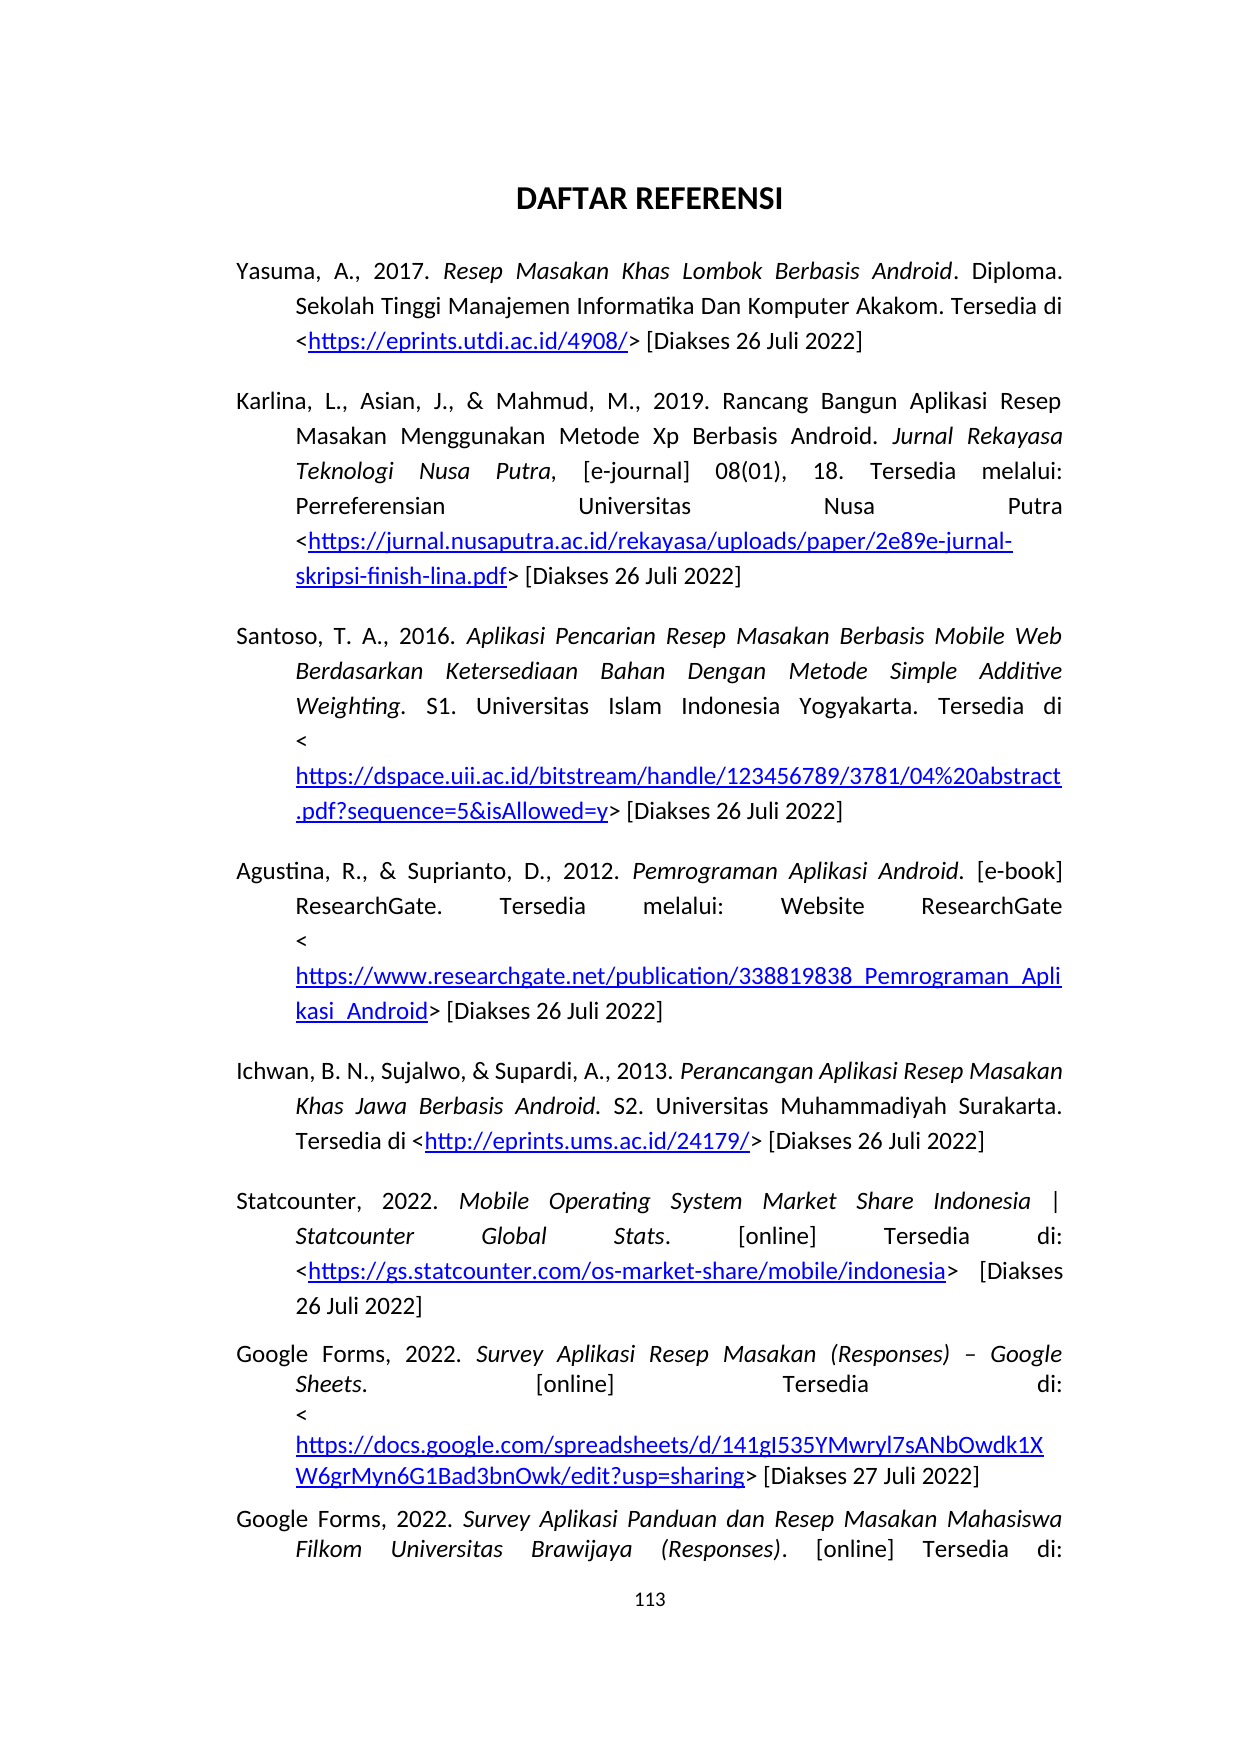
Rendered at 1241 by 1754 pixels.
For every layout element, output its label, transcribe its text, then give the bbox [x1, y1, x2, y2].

text Karlina, L., Asian, J., & Mahmud, M., 2019. Rancang Bangun Aplikasi Resep Masakan Menggunakan Metode Xp Berbasis Android. Jurnal Rekayasa Teknologi Nusa Putra, [e-journal] 08(01), 18. Tersedia melalui: Perreferensian Universitas Nusa Putra <https://jurnal.nusaputra.ac.id/rekayasa/uploads/paper/2e89e-jurnal-skripsi-finish-lina.pdf> [Diakses 26 Juli 2022] [236, 385, 1063, 591]
text Santoso, T. A., 2016. Aplikasi Pencarian Resep Masakan Berbasis Mobile Web Berdasarkan Ketersediaan Bahan Dengan Metode Simple Additive Weighting. S1. Universitas Islam Indonesia Yogyakarta. Tersedia di <https://dspace.uii.ac.id/bitstream/handle/123456789/3781/04%20abstract.pdf?sequence=5&isAllowed=y> [Diakses 26 Juli 2022] [236, 620, 1063, 826]
text Ichwan, B. N., Sujalwo, & Supardi, A., 2013. Perancangan Aplikasi Resep Masakan Khas Jawa Berbasis Android. S2. Universitas Muhammadiyah Surakarta. Tersedia di <http://eprints.ums.ac.id/24179/> [Diakses 26 Juli 2022] [236, 1055, 1063, 1156]
text Agustina, R., & Suprianto, D., 2012. Pemrograman Aplikasi Android. [e-book] ResearchGate. Tersedia melalui: Website ResearchGate <https://www.researchgate.net/publication/338819838_Pemrograman_Aplikasi_Android> [Diakses 26 Juli 2022] [236, 855, 1063, 1026]
subtitle DAFTAR REFERENSI [236, 177, 1063, 218]
text Google Forms, 2022. Survey Aplikasi Resep Masakan (Responses) – Google Sheets. [online] Tersedia di: <https://docs.google.com/spreadsheets/d/141gI535YMwryl7sANbOwdk1XW6grMyn6G1Bad3bnOwk/edit?usp=sharing> [Diakses 27 Juli 2022] [236, 1338, 1063, 1491]
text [236, 1503, 1063, 1564]
text Yasuma, A., 2017. Resep Masakan Khas Lombok Berbasis Android. Diploma. Sekolah Tinggi Manajemen Informatika Dan Komputer Akakom. Tersedia di <https://eprints.utdi.ac.id/4908/> [Diakses 26 Juli 2022] [236, 255, 1063, 356]
text Statcounter, 2022. Mobile Operating System Market Share Indonesia | Statcounter Global Stats. [online] Tersedia di: <https://gs.statcounter.com/os-market-share/mobile/indonesia> [Diakses 26 Juli 2022] [236, 1185, 1063, 1321]
